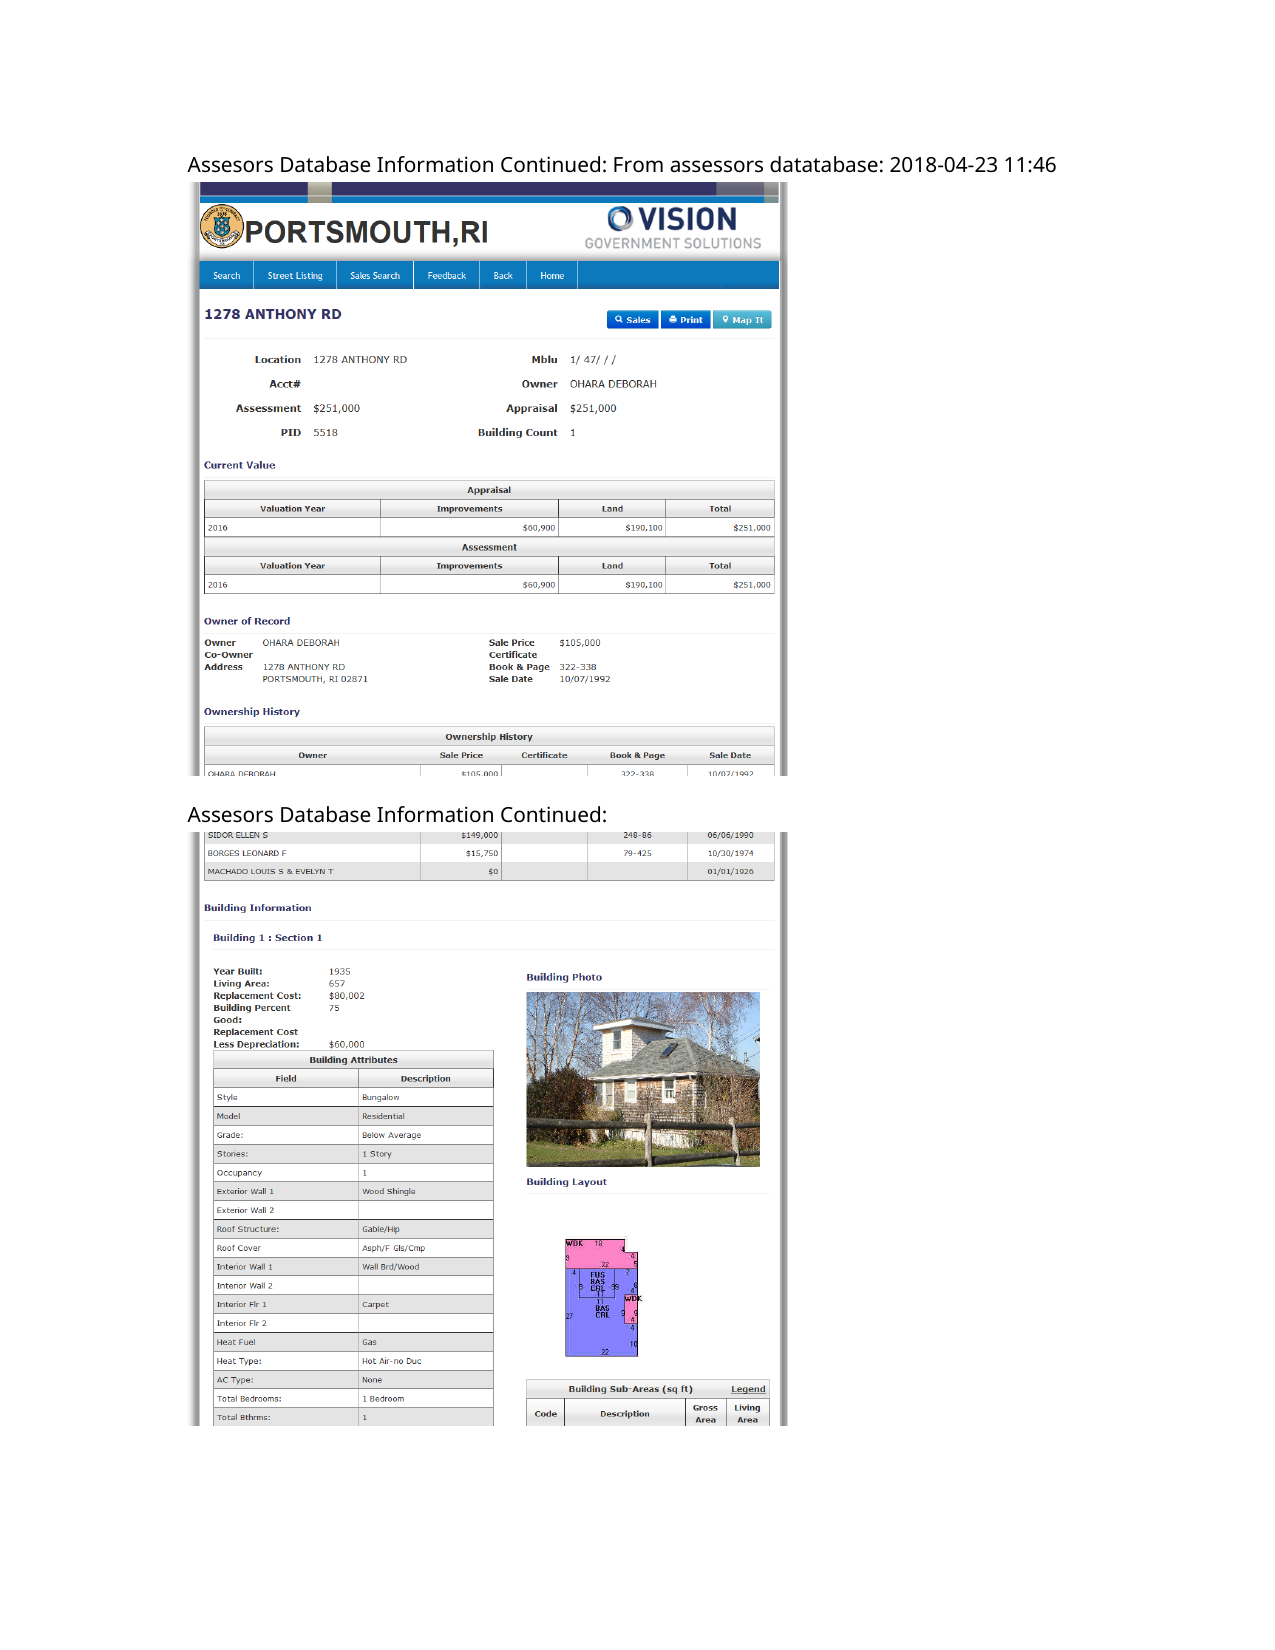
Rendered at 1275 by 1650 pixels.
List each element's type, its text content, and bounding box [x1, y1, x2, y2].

picture [187, 182, 788, 776]
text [187, 800, 1087, 1426]
picture [187, 832, 788, 1426]
